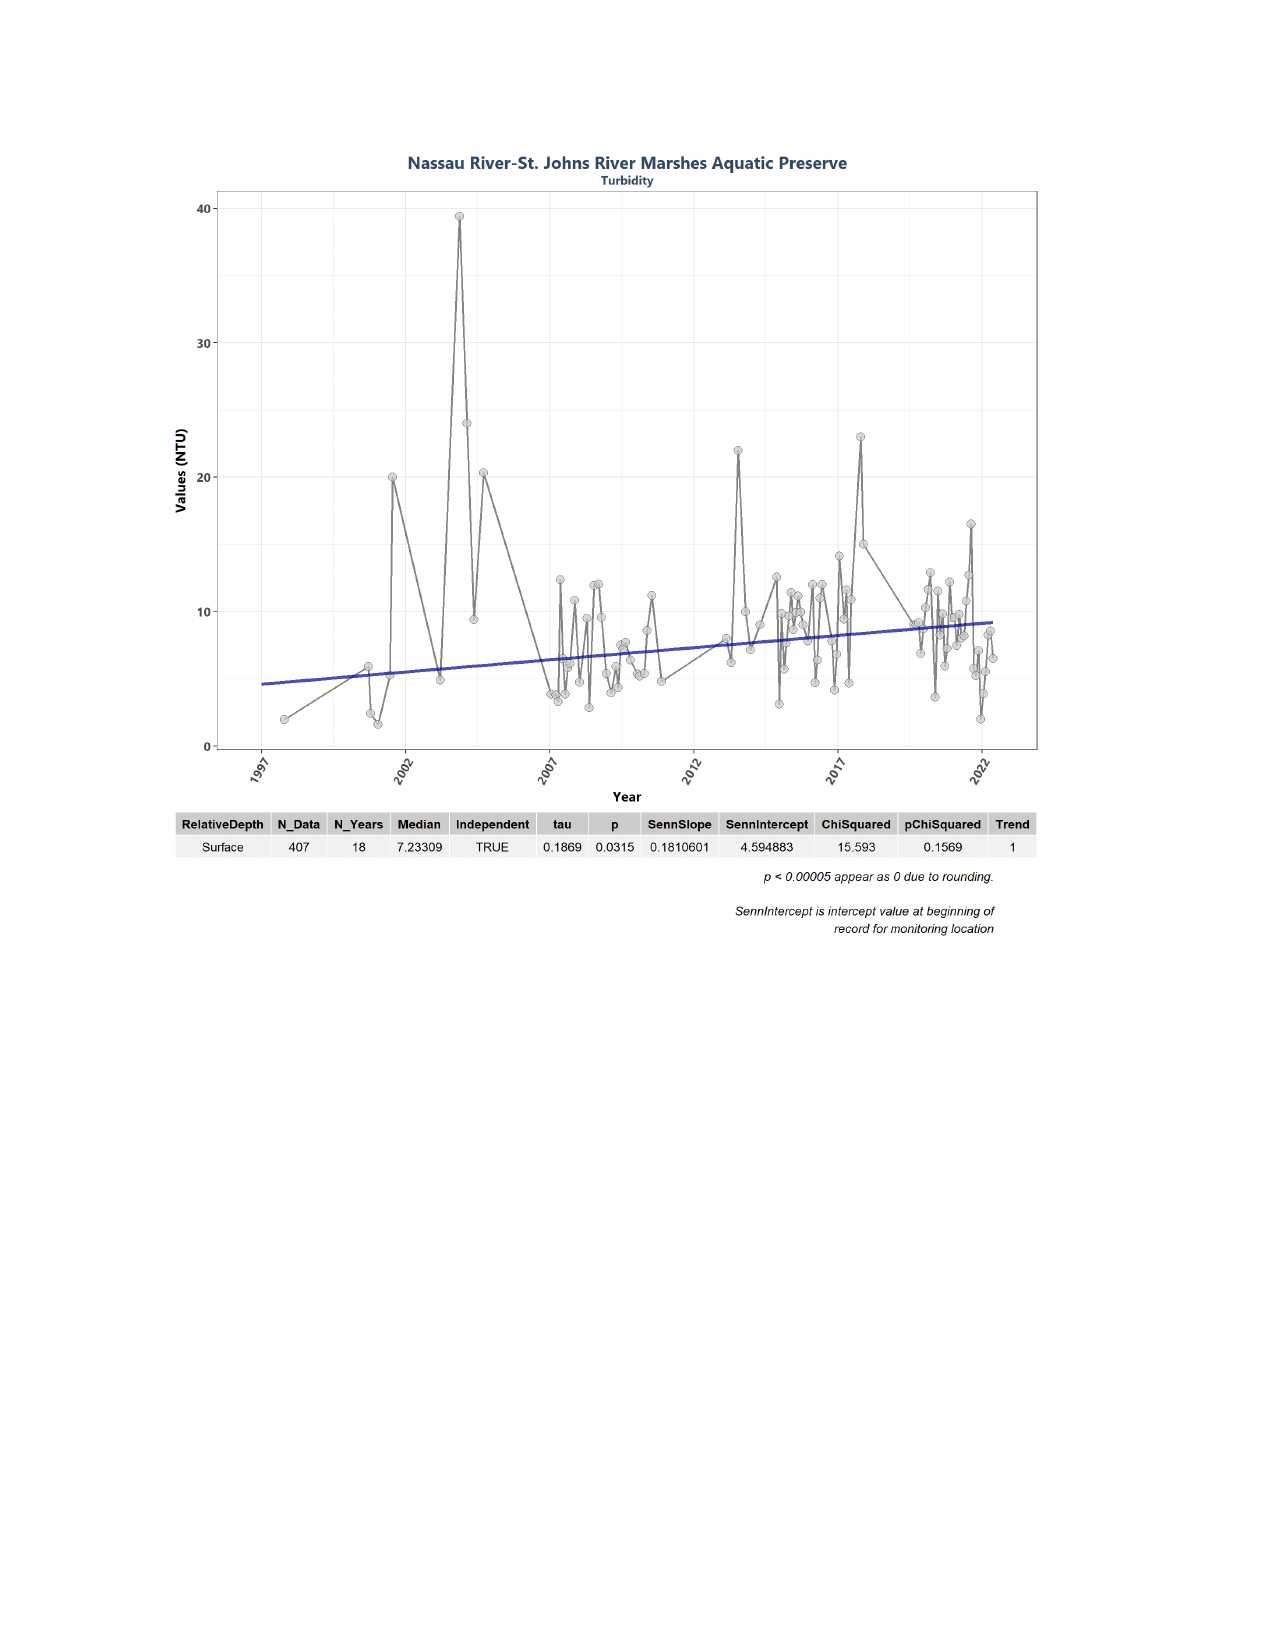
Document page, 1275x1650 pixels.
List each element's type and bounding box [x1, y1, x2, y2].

picture [168, 150, 1044, 938]
